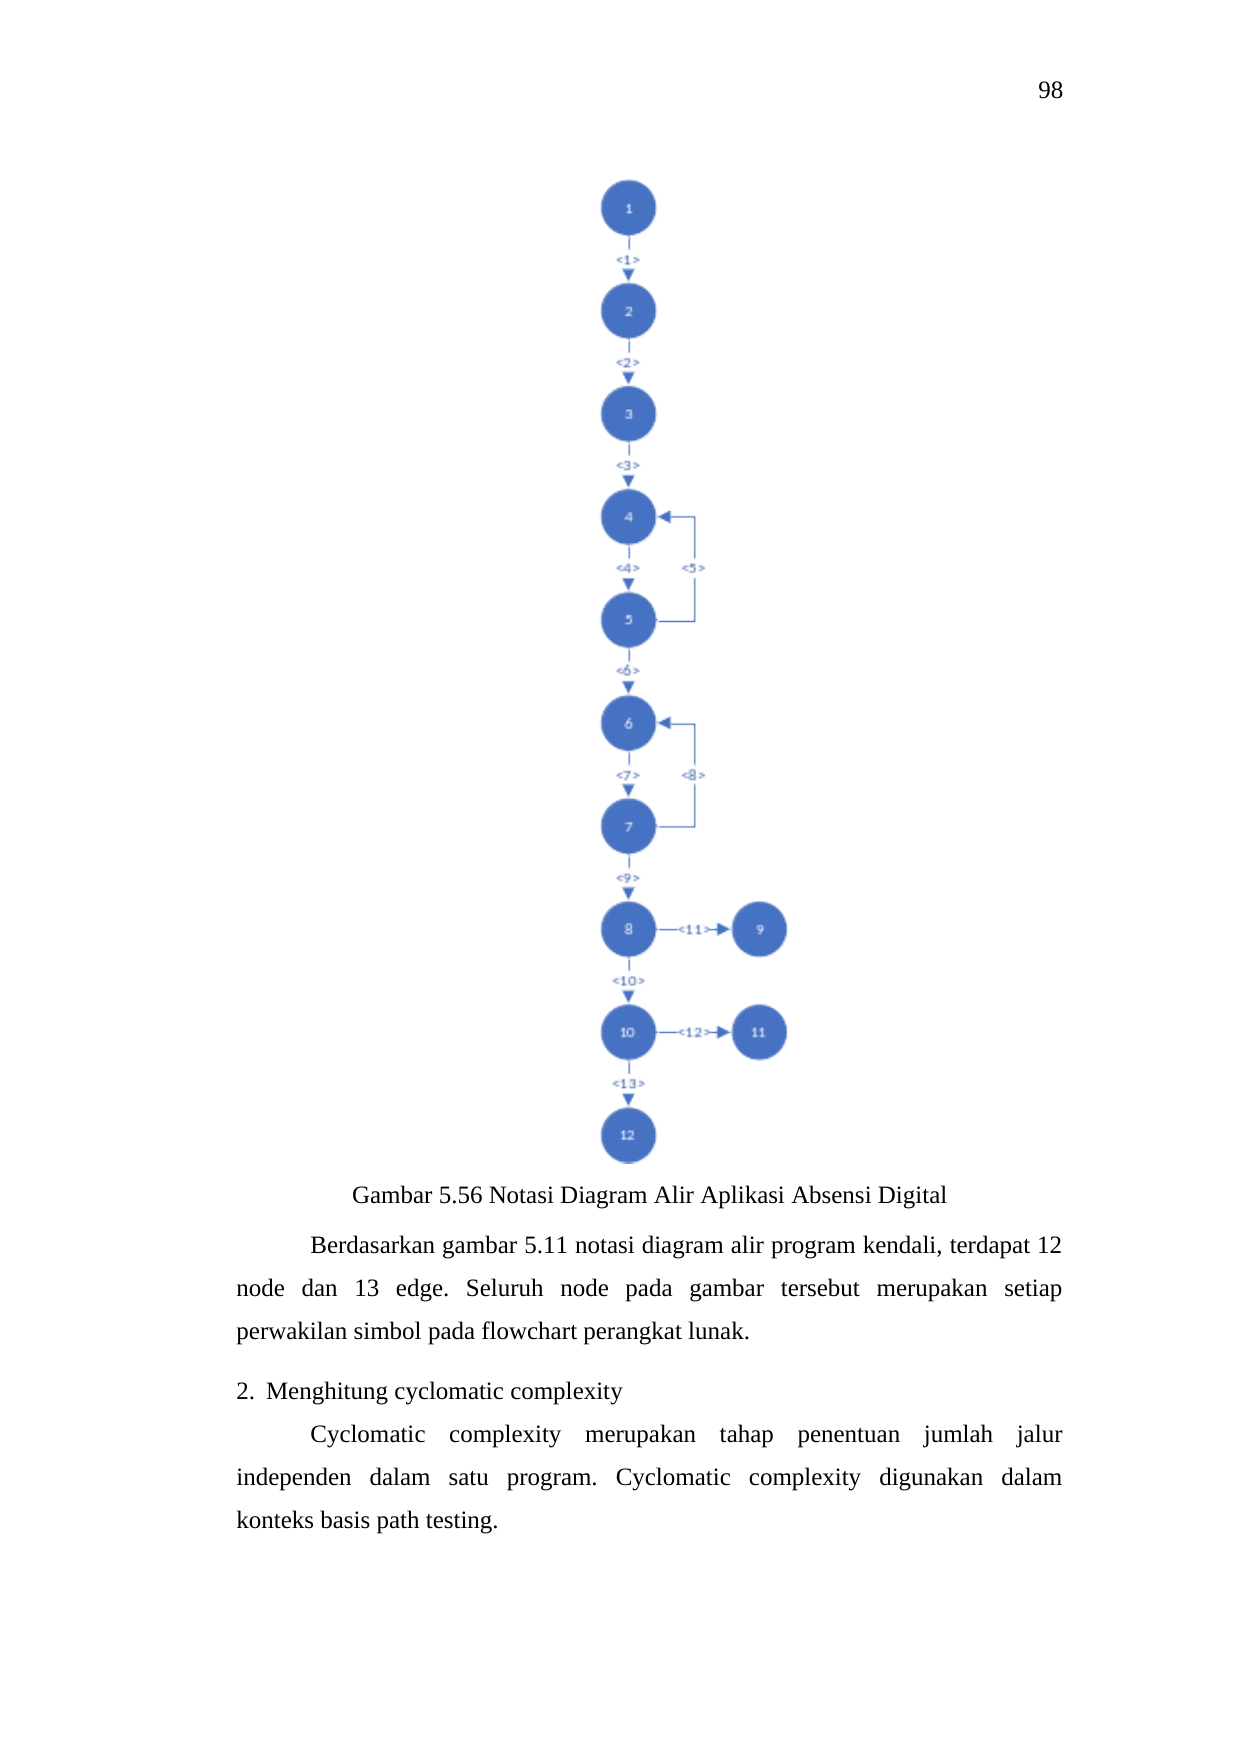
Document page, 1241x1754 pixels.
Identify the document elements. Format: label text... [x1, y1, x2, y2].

text Cyclomatic complexity merupakan tahap penentuan jumlah jalur independen dalam satu program. Cyclomatic complexity digunakan dalam konteks basis path testing. [236, 1419, 1063, 1534]
list Menghitung cyclomatic complexity [236, 1376, 1063, 1405]
text Berdasarkan gambar 5.11 notasi diagram alir program kendali, terdapat 12 node dan 13 edge. Seluruh node pada gambar tersebut merupakan setiap perwakilan simbol pada flowchart perangkat lunak. [236, 1230, 1063, 1345]
